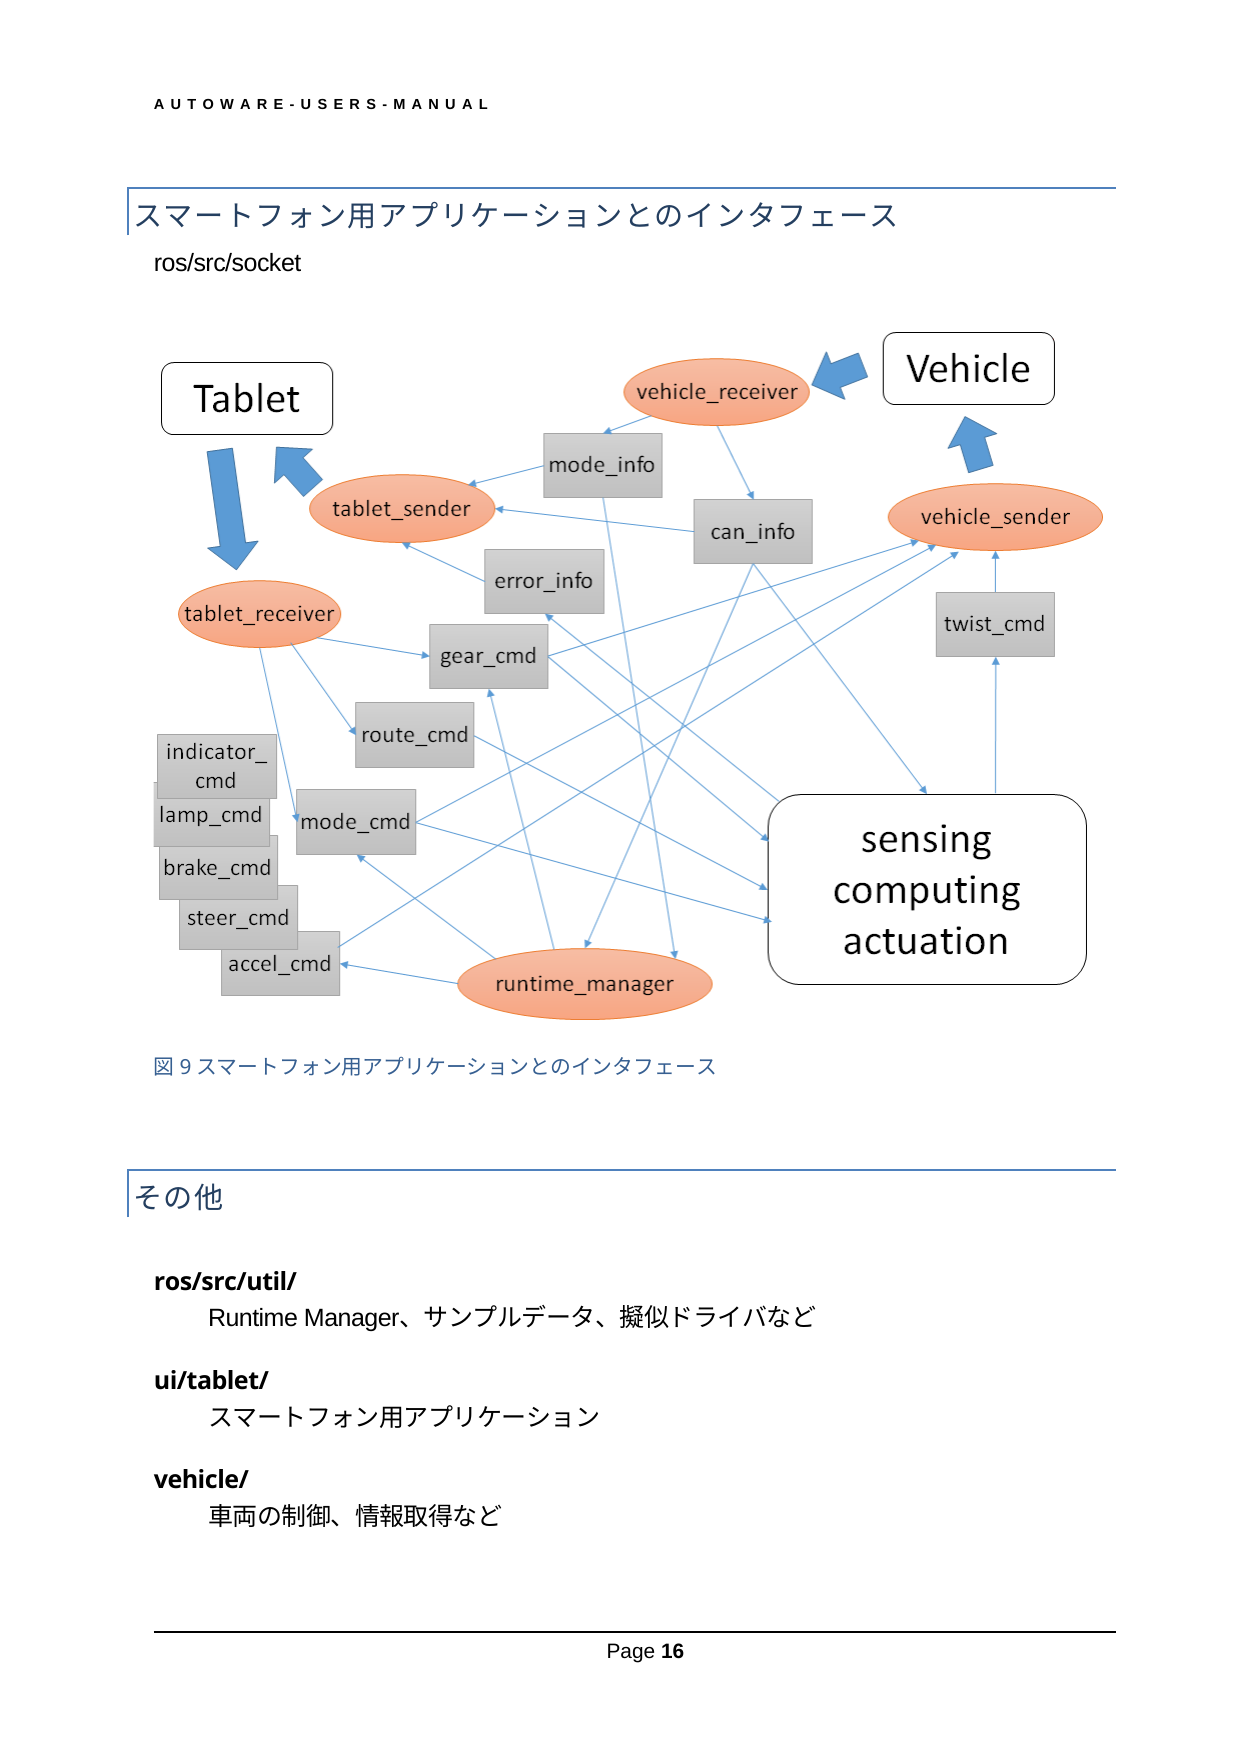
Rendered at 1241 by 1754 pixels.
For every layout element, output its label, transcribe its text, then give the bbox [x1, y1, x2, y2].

picture [153, 310, 1114, 1030]
text 図 9 スマートフォン用アプリケーションとのインタフェース [154, 1050, 1116, 1081]
text Runtime Manager、サンプルデータ、擬似ドライバなど [154, 1298, 1095, 1334]
subtitle その他 [129, 1171, 1116, 1217]
text スマートフォン用アプリケーション [154, 1397, 1095, 1433]
list ros/src/util/ [154, 1264, 1078, 1298]
text 車両の制御、情報取得など [154, 1496, 1095, 1532]
text ros/src/socket [154, 248, 1116, 276]
list ui/tablet/ [154, 1363, 1078, 1397]
list vehicle/ [154, 1462, 1078, 1496]
subtitle スマートフォン用アプリケーションとのインタフェース [129, 189, 1116, 235]
